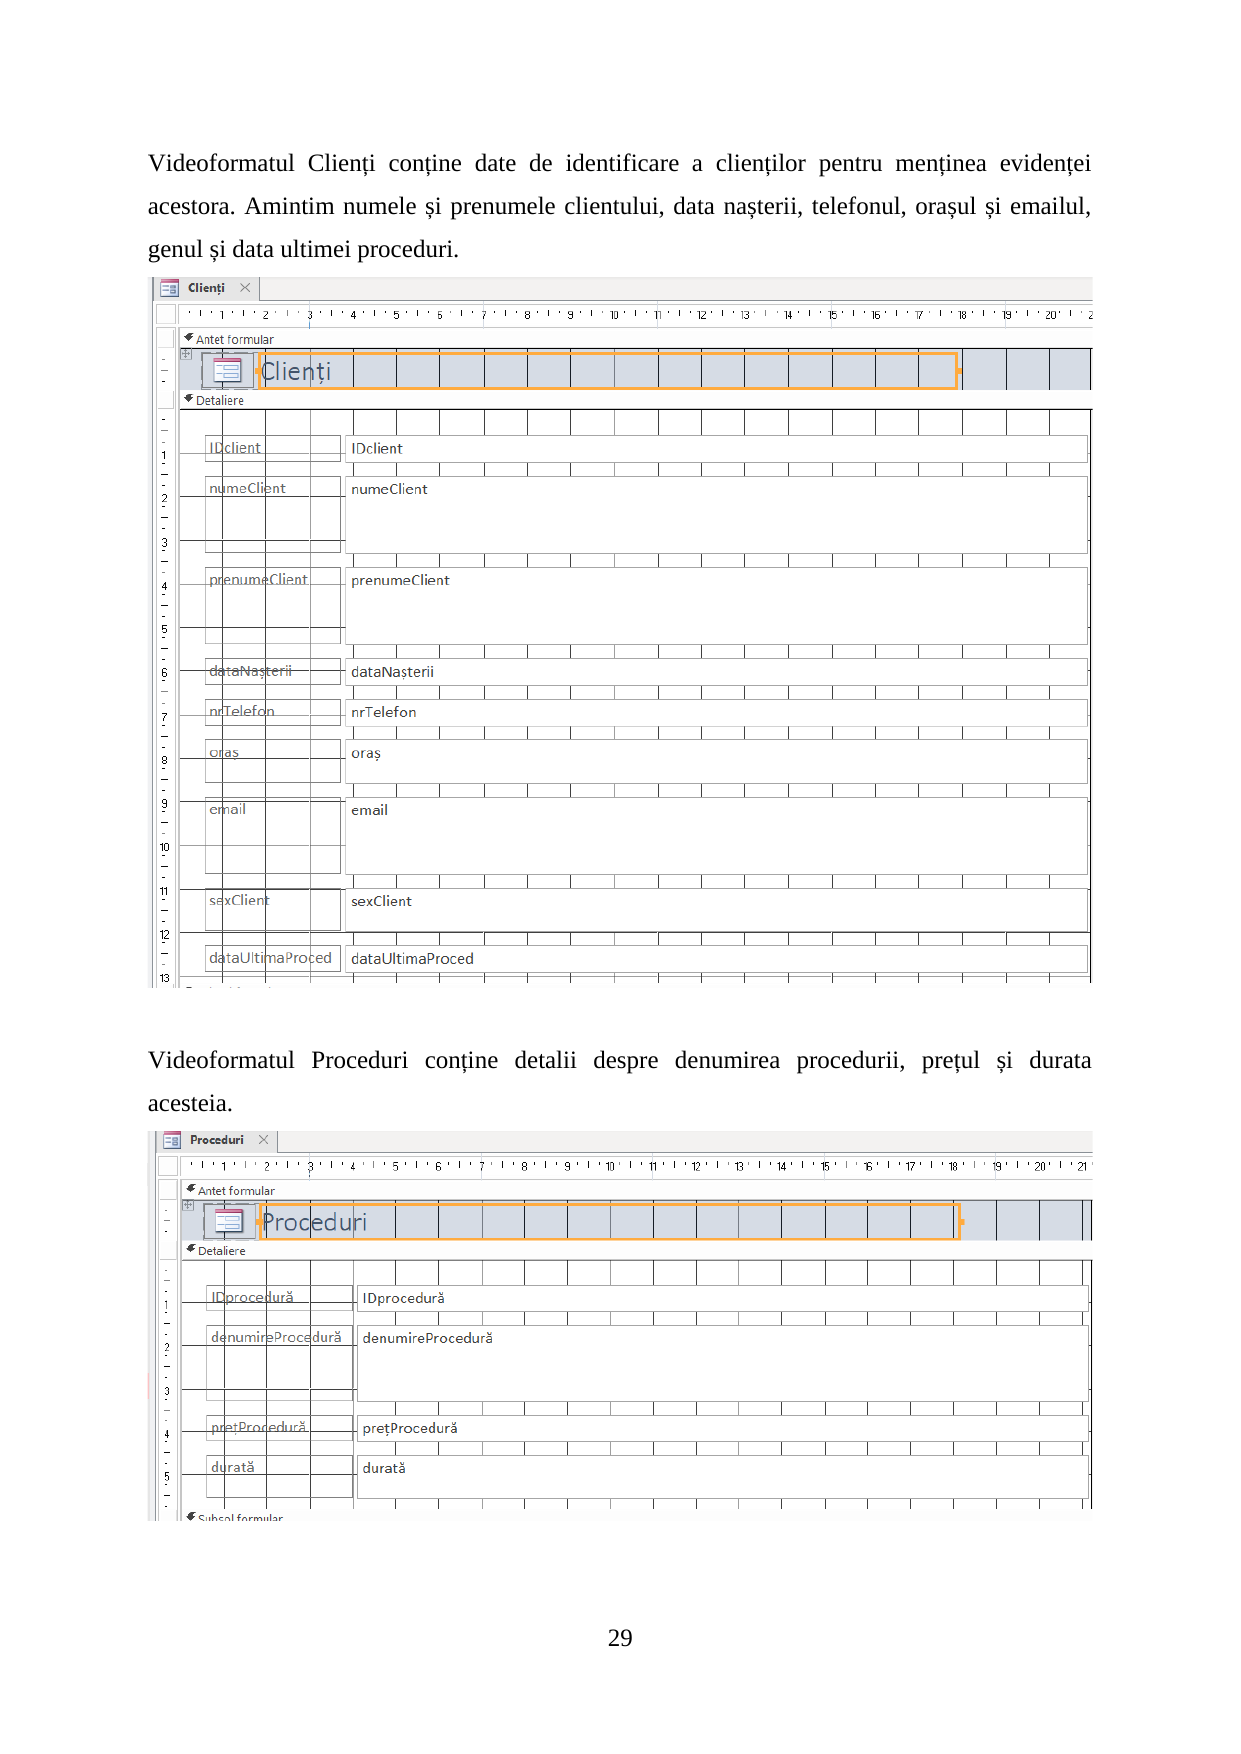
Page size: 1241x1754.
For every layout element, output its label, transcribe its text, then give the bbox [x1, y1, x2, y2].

picture [147, 277, 1093, 988]
picture [147, 1131, 1093, 1521]
text Videoformatul Proceduri conține detalii despre denumirea procedurii, prețul și durata acesteia. [148, 1045, 1093, 1117]
text Videoformatul Clienți conține date de identificare a clienților pentru menținea evidenței acestora. Amintim numele și prenumele clientului, data nașterii, telefonul, orașul și emailul, genul și data ultimei proceduri. [148, 148, 1093, 263]
